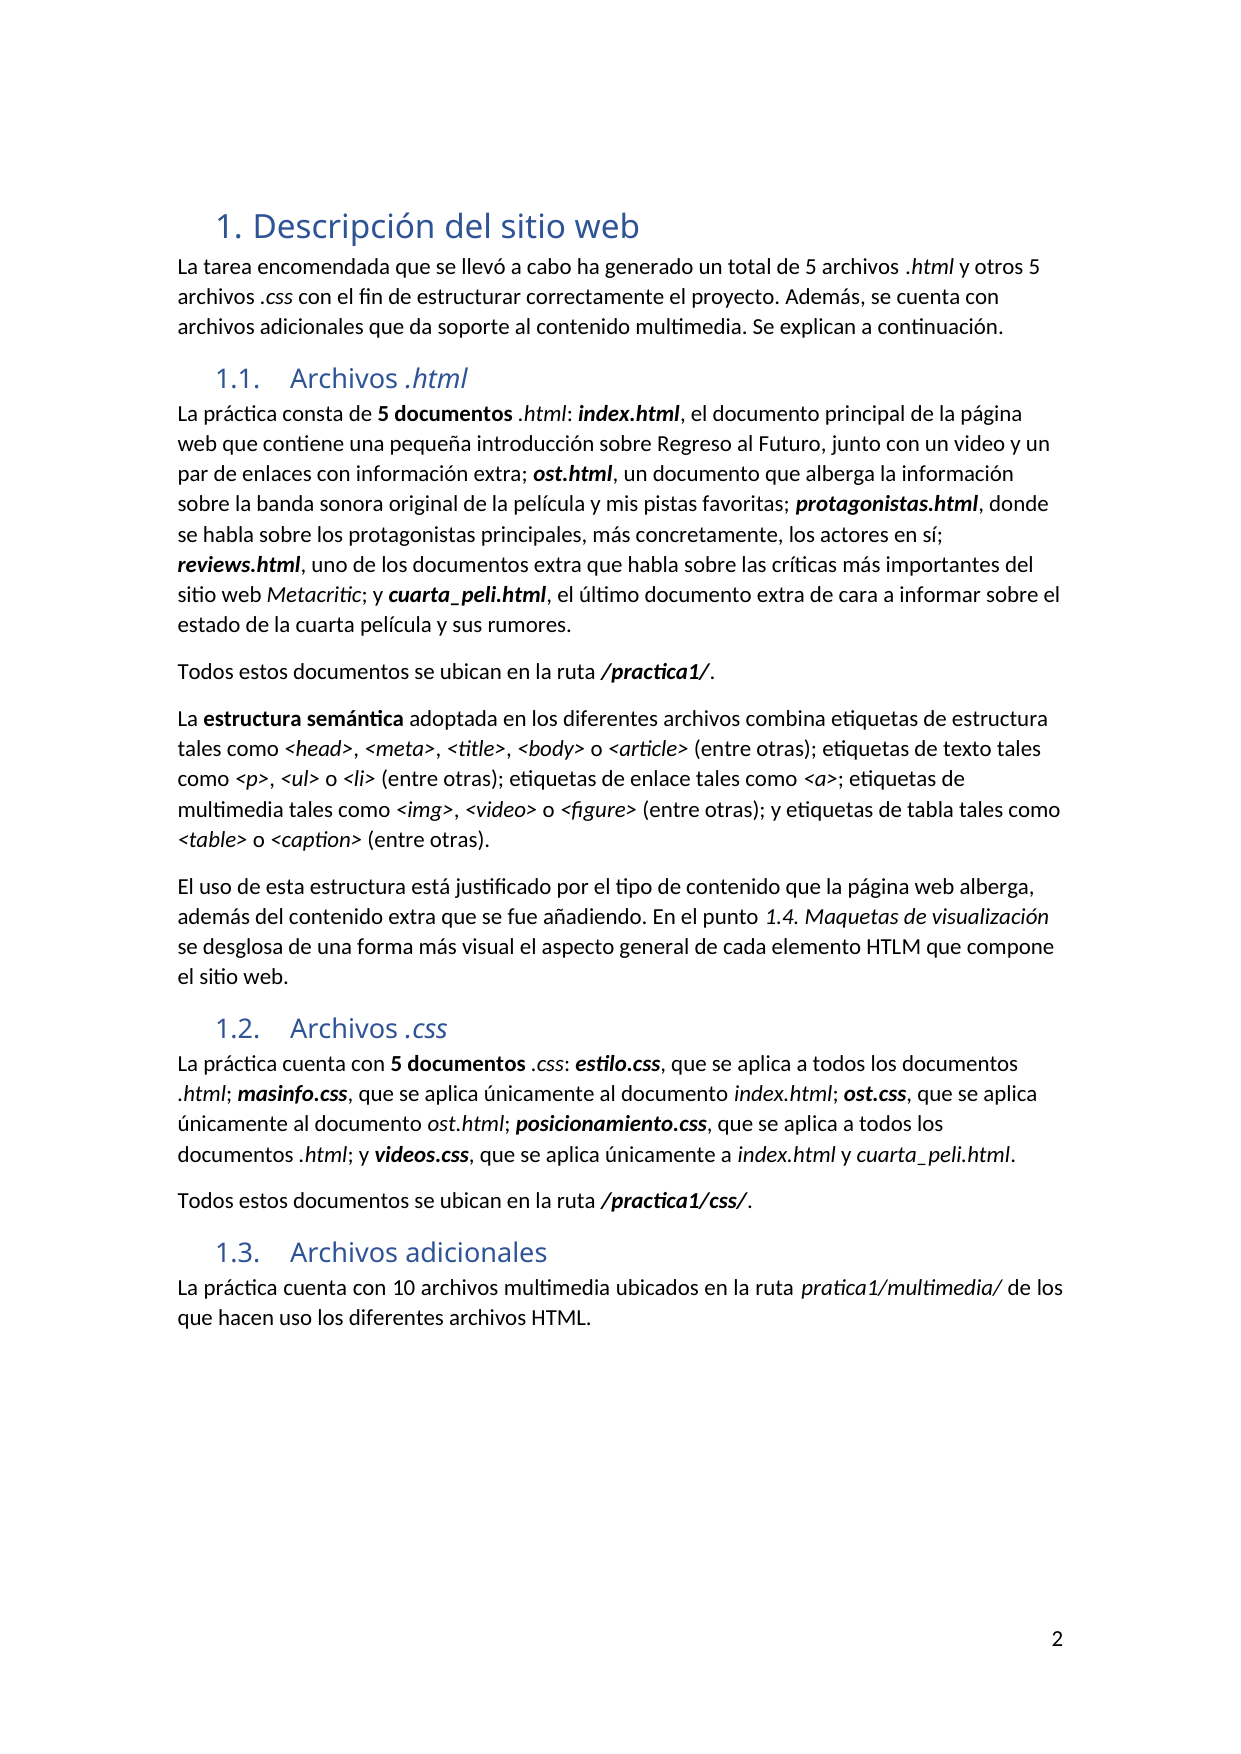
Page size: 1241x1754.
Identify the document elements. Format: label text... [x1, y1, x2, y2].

subtitle Archivos .html [215, 359, 1063, 396]
text La estructura semántica adoptada en los diferentes archivos combina etiquetas de estructura tales como <head>, <meta>, <title>, <body> o <article> (entre otras); etiquetas de texto tales como <p>, <ul> o <li> (entre otras); etiquetas de enlace tales como <a>; etiquetas de multimedia tales como <img>, <video> o <figure> (entre otras); y etiquetas de tabla tales como <table> o <caption> (entre otras). [177, 704, 1063, 853]
subtitle Archivos .css [215, 1009, 1063, 1046]
text La tarea encomendada que se llevó a cabo ha generado un total de 5 archivos .html y otros 5 archivos .css con el fin de estructurar correctamente el proyecto. Además, se cuenta con archivos adicionales que da soporte al contenido multimedia. Se explican a continuación. [177, 252, 1063, 340]
text El uso de esta estructura está justificado por el tipo de contenido que la página web alberga, además del contenido extra que se fue añadiendo. En el punto 1.4. Maquetas de visualización se desglosa de una forma más visual el aspecto general de cada elemento HTLM que compone el sitio web. [177, 872, 1063, 990]
text Todos estos documentos se ubican en la ruta /practica1/css/. [177, 1187, 1063, 1214]
subtitle Archivos adicionales [215, 1233, 1063, 1270]
text La práctica cuenta con 10 archivos multimedia ubicados en la ruta pratica1/multimedia/ de los que hacen uso los diferentes archivos HTML. [177, 1273, 1063, 1331]
text Todos estos documentos se ubican en la ruta /practica1/. [177, 657, 1063, 685]
subtitle Descripción del sitio web [215, 203, 1063, 248]
text La práctica consta de 5 documentos .html: index.html, el documento principal de la página web que contiene una pequeña introducción sobre Regreso al Futuro, junto con un video y un par de enlaces con información extra; ost.html, un documento que alberga la información sobre la banda sonora original de la película y mis pistas favoritas; protagonistas.html, donde se habla sobre los protagonistas principales, más concretamente, los actores en sí; reviews.html, uno de los documentos extra que habla sobre las críticas más importantes del sitio web Metacritic; y cuarta_peli.html, el último documento extra de cara a informar sobre el estado de la cuarta película y sus rumores. [177, 399, 1063, 638]
text La práctica cuenta con 5 documentos .css: estilo.css, que se aplica a todos los documentos .html; masinfo.css, que se aplica únicamente al documento index.html; ost.css, que se aplica únicamente al documento ost.html; posicionamiento.css, que se aplica a todos los documentos .html; y videos.css, que se aplica únicamente a index.html y cuarta_peli.html. [177, 1049, 1063, 1168]
